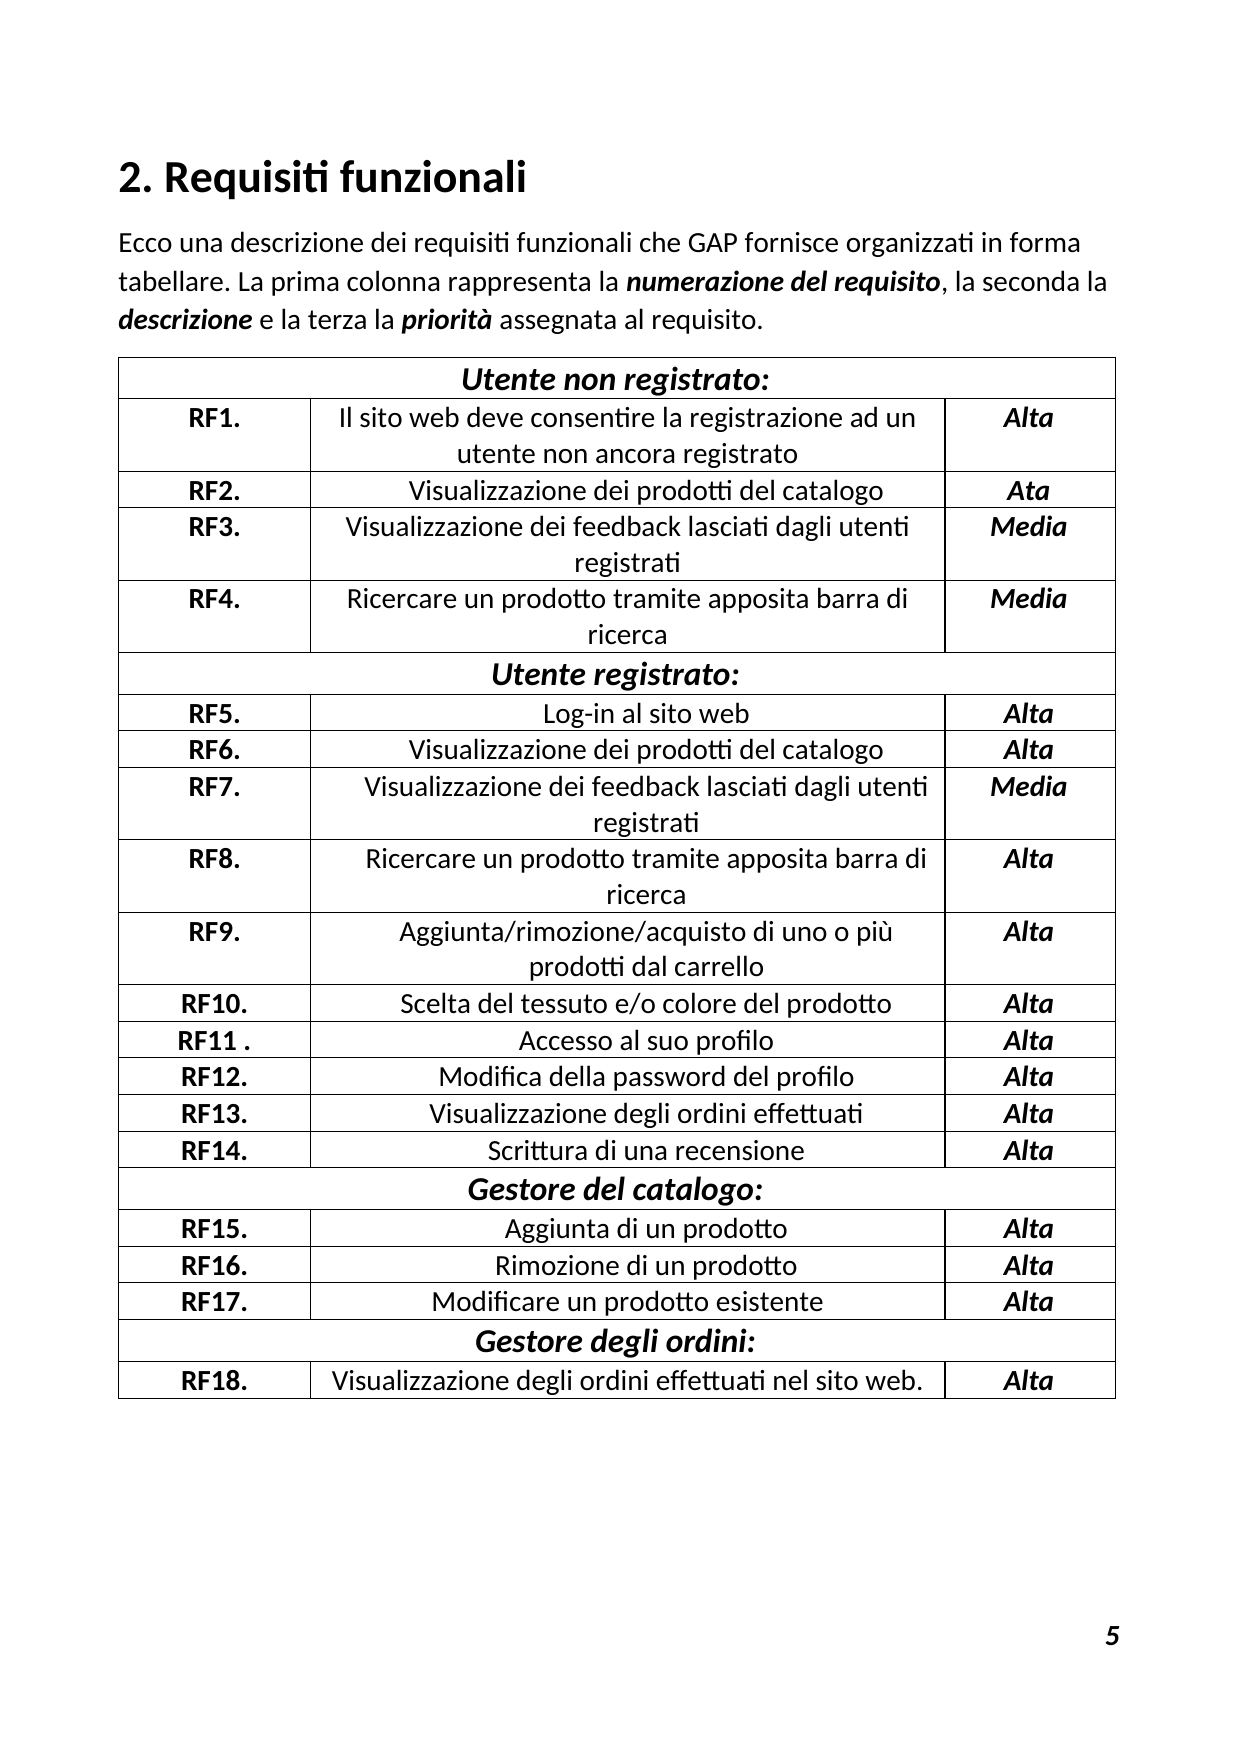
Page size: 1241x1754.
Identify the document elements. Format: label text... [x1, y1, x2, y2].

table_cell Rimozione di un prodotto [311, 1247, 944, 1282]
table_cell Scrittura di una recensione [311, 1132, 944, 1167]
table_cell Visualizzazione degli ordini effettuati nel sito web. [311, 1362, 944, 1397]
table_cell RF8. [119, 840, 310, 912]
table_cell Ricercare un prodotto tramite apposita barra di ricerca [311, 581, 944, 652]
table_cell Alta [946, 1058, 1115, 1094]
table_cell Alta [946, 840, 1115, 912]
table_cell Alta [946, 913, 1115, 984]
text 2. Requisiti funzionali [118, 148, 1122, 203]
table_cell Utente registrato: [119, 653, 1115, 694]
table_header Utente non registrato: [119, 358, 1115, 398]
table_cell Alta [946, 399, 1115, 471]
table_cell RF14. [119, 1132, 310, 1167]
table_cell Visualizzazione dei feedback lasciati dagli utenti registrati [311, 768, 944, 839]
table_cell RF13. [119, 1095, 310, 1131]
table_cell Aggiunta/rimozione/acquisto di uno o più prodotti dal carrello [311, 913, 944, 984]
table_cell Alta [946, 731, 1115, 767]
table_cell Il sito web deve consentire la registrazione ad un utente non ancora registrato [311, 399, 944, 471]
table_cell Visualizzazione degli ordini effettuati [311, 1095, 944, 1131]
table_cell Alta [946, 1210, 1115, 1246]
table_cell Aggiunta di un prodotto [311, 1210, 944, 1246]
table_cell Media [946, 581, 1115, 652]
table_cell RF10. [119, 985, 310, 1021]
table_cell Gestore del catalogo: [119, 1168, 1115, 1209]
table_cell Gestore degli ordini: [119, 1320, 1115, 1361]
table_cell RF3. [119, 508, 310, 579]
table_cell Accesso al suo profilo [311, 1022, 944, 1057]
table_cell RF17. [119, 1283, 310, 1319]
table_cell Ricercare un prodotto tramite apposita barra di ricerca [311, 840, 944, 912]
table_cell Visualizzazione dei feedback lasciati dagli utenti registrati [311, 508, 944, 579]
table_cell RF12. [119, 1058, 310, 1094]
table_cell Media [946, 508, 1115, 579]
table_cell Visualizzazione dei prodotti del catalogo [311, 472, 944, 507]
table_cell Ata [946, 472, 1115, 507]
table_cell Media [946, 768, 1115, 839]
table_cell Log-in al sito web [311, 695, 944, 730]
table_cell Alta [946, 1132, 1115, 1167]
table_cell Alta [946, 1283, 1115, 1319]
table_cell Alta [946, 985, 1115, 1021]
table_cell Scelta del tessuto e/o colore del prodotto [311, 985, 944, 1021]
table_cell RF15. [119, 1210, 310, 1246]
table_cell Modifica della password del profilo [311, 1058, 944, 1094]
table_cell RF1. [119, 399, 310, 471]
table_cell RF6. [119, 731, 310, 767]
text Ecco una descrizione dei requisiti funzionali che GAP fornisce organizzati in forma tabellare. La prima colonna rappresenta la numerazione del requisito, la seconda la descrizione e la terza la priorità assegnata al requisito. [118, 224, 1122, 337]
table_cell Visualizzazione dei prodotti del catalogo [311, 731, 944, 767]
table_cell RF18. [119, 1362, 310, 1397]
table_cell RF7. [119, 768, 310, 839]
table_cell Alta [946, 695, 1115, 730]
table_cell Alta [946, 1022, 1115, 1057]
table_cell RF5. [119, 695, 310, 730]
table_cell RF9. [119, 913, 310, 984]
table_cell Alta [946, 1095, 1115, 1131]
table_cell RF4. [119, 581, 310, 652]
table_cell Alta [946, 1247, 1115, 1282]
table_cell RF16. [119, 1247, 310, 1282]
table_cell RF2. [119, 472, 310, 507]
table_cell Alta [946, 1362, 1115, 1397]
table_cell RF11 . [119, 1022, 310, 1057]
table_cell Modificare un prodotto esistente [311, 1283, 944, 1319]
